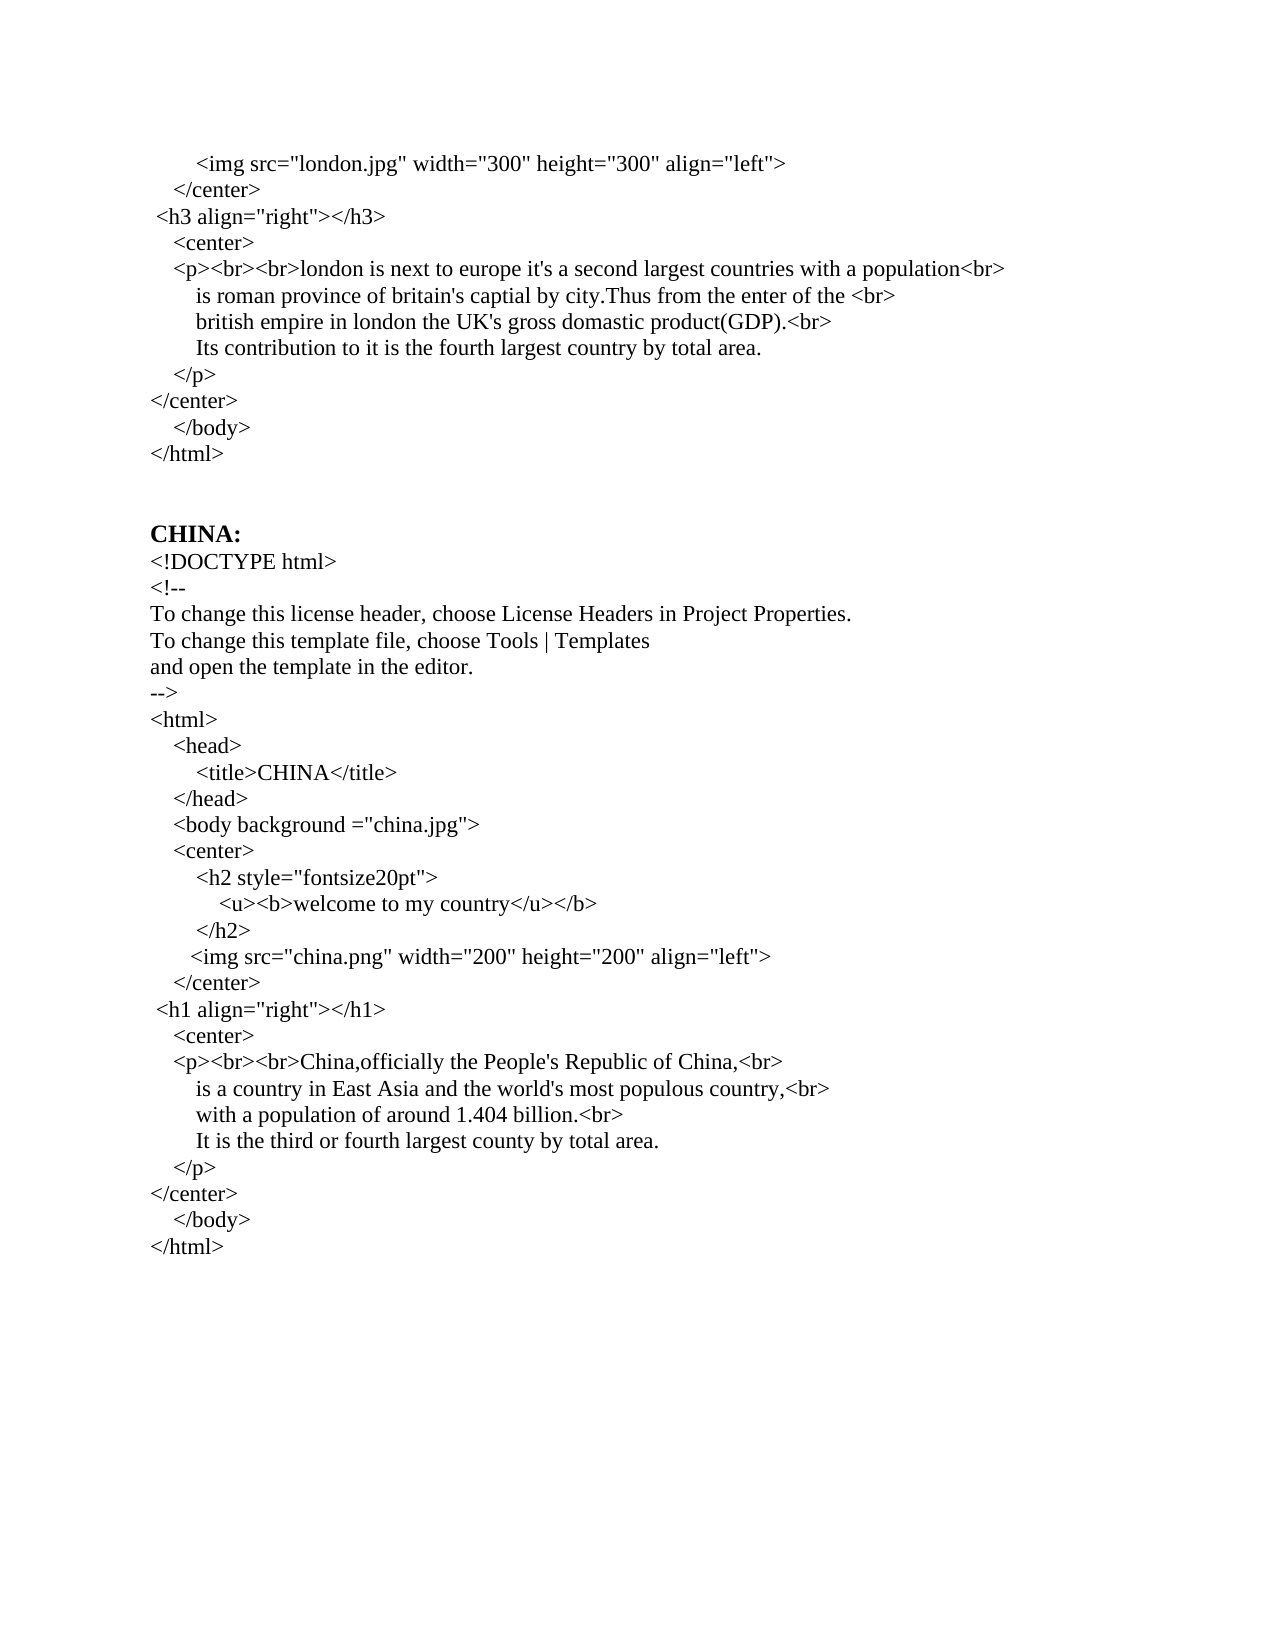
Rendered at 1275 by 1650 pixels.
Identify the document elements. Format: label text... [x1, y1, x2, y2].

text --> [150, 679, 1125, 706]
text <img src="china.png" width="200" height="200" align="left"> [150, 943, 1125, 969]
text <html> [150, 706, 1125, 732]
text <h1 align="right"></h1> [150, 996, 1125, 1022]
text <p><br><br>london is next to europe it's a second largest countries with a population<br> [150, 255, 1125, 282]
text <center> [150, 1022, 1125, 1048]
text </head> [150, 785, 1125, 811]
text <center> [150, 229, 1125, 255]
text is roman province of britain's captial by city.Thus from the enter of the <br> [150, 282, 1125, 308]
text </html> [150, 1233, 1125, 1259]
text is a country in East Asia and the world's most populous country,<br> [150, 1075, 1125, 1101]
text </center> [150, 387, 1125, 413]
text CHINA: [150, 519, 1125, 548]
text and open the template in the editor. [150, 653, 1125, 679]
text </h2> [150, 917, 1125, 943]
text </center> [150, 969, 1125, 996]
text <h2 style="fontsize20pt"> [150, 864, 1125, 890]
text </body> [150, 413, 1125, 440]
text To change this template file, choose Tools | Templates [150, 627, 1125, 653]
text To change this license header, choose License Headers in Project Properties. [150, 600, 1125, 627]
text <body background ="china.jpg"> [150, 811, 1125, 838]
text It is the third or fourth largest county by total area. [150, 1127, 1125, 1154]
text </body> [150, 1207, 1125, 1233]
text <!-- [150, 574, 1125, 600]
text Its contribution to it is the fourth largest country by total area. [150, 334, 1125, 361]
text british empire in london the UK's gross domastic product(GDP).<br> [150, 308, 1125, 334]
text <title>CHINA</title> [150, 758, 1125, 785]
text <p><br><br>China,officially the People's Republic of China,<br> [150, 1048, 1125, 1075]
text with a population of around 1.404 billion.<br> [150, 1101, 1125, 1127]
text <h3 align="right"></h3> [150, 203, 1125, 229]
text </p> [150, 1154, 1125, 1180]
text </p> [150, 361, 1125, 387]
text </center> [150, 176, 1125, 203]
text </center> [150, 1180, 1125, 1207]
text </html> [150, 440, 1125, 466]
text <u><b>welcome to my country</u></b> [150, 890, 1125, 917]
text <!DOCTYPE html> [150, 548, 1125, 574]
text <center> [150, 838, 1125, 864]
text <img src="london.jpg" width="300" height="300" align="left"> [150, 150, 1125, 176]
text <head> [150, 732, 1125, 758]
